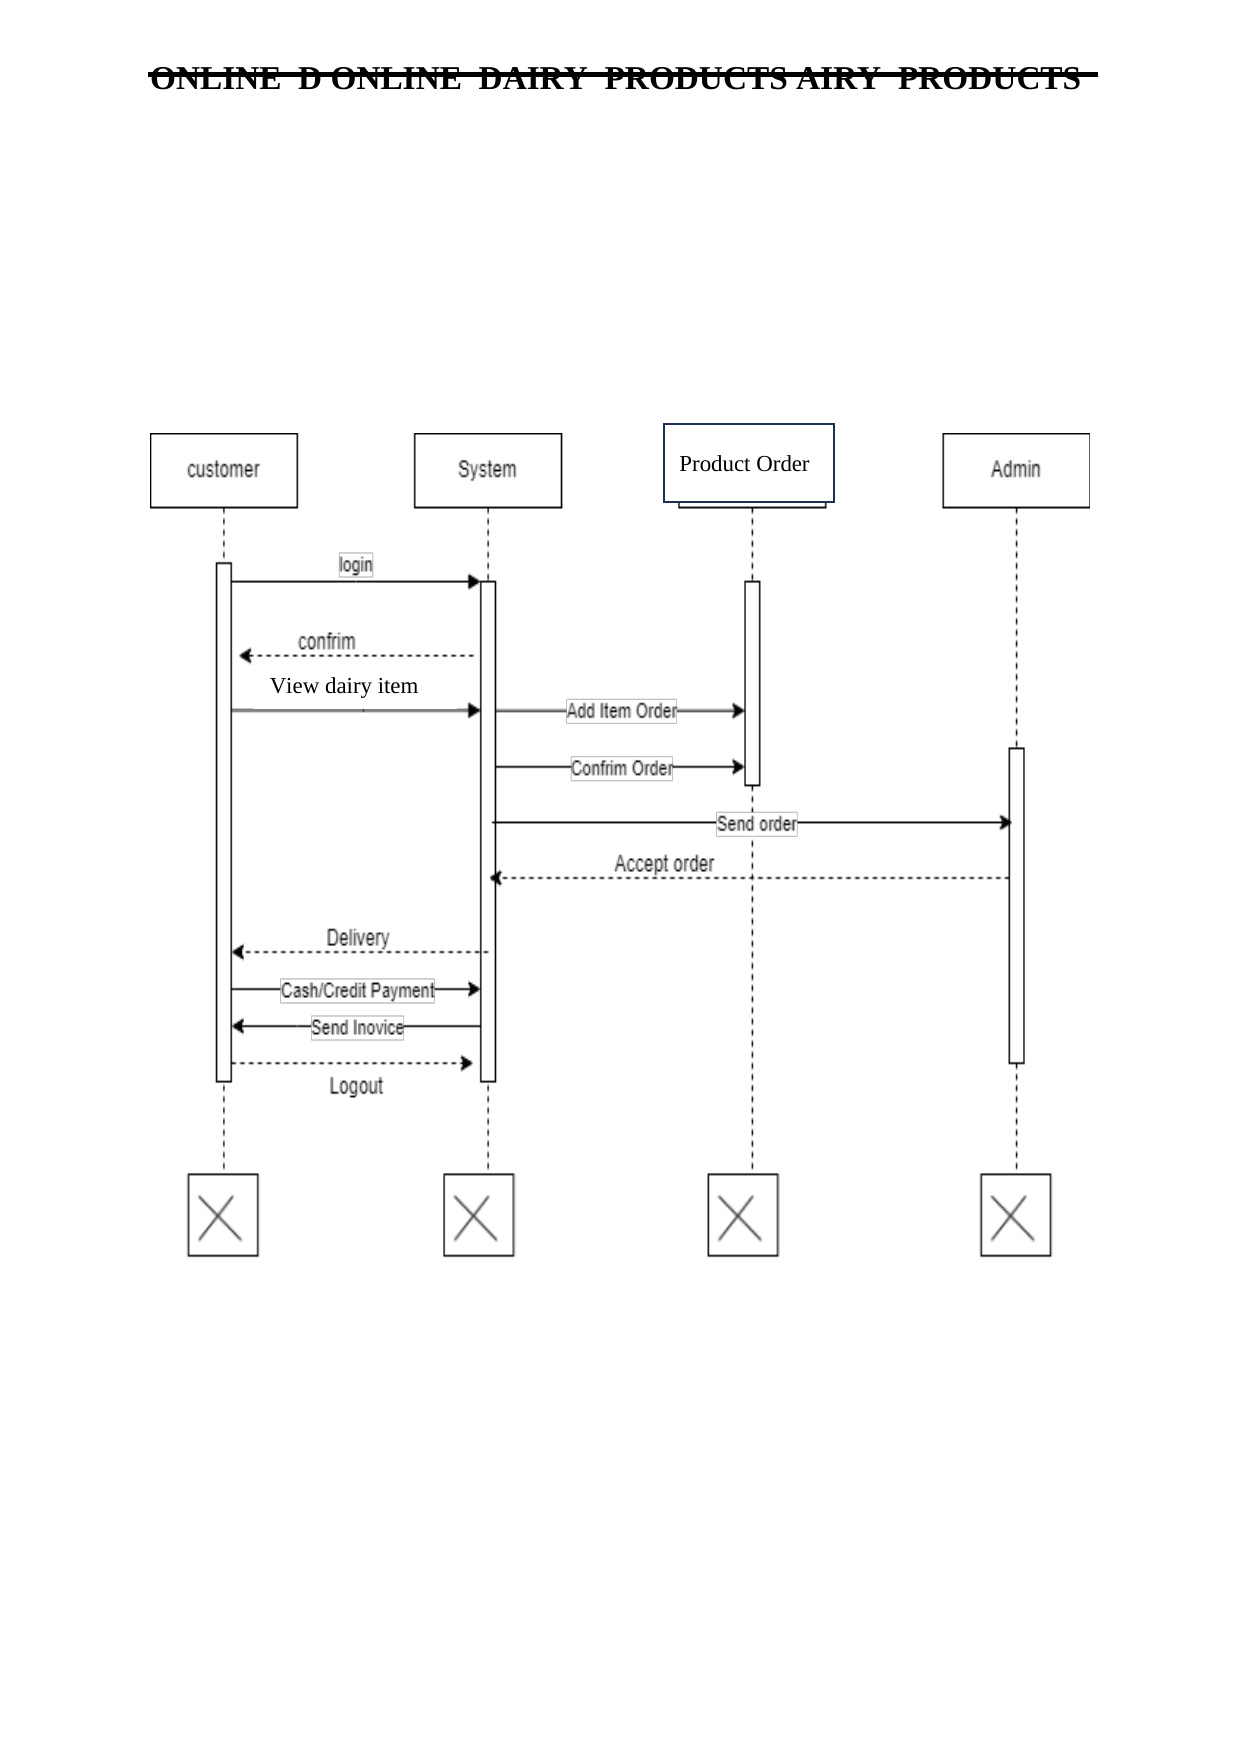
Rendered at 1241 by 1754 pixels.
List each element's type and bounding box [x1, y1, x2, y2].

picture [150, 433, 1090, 1259]
